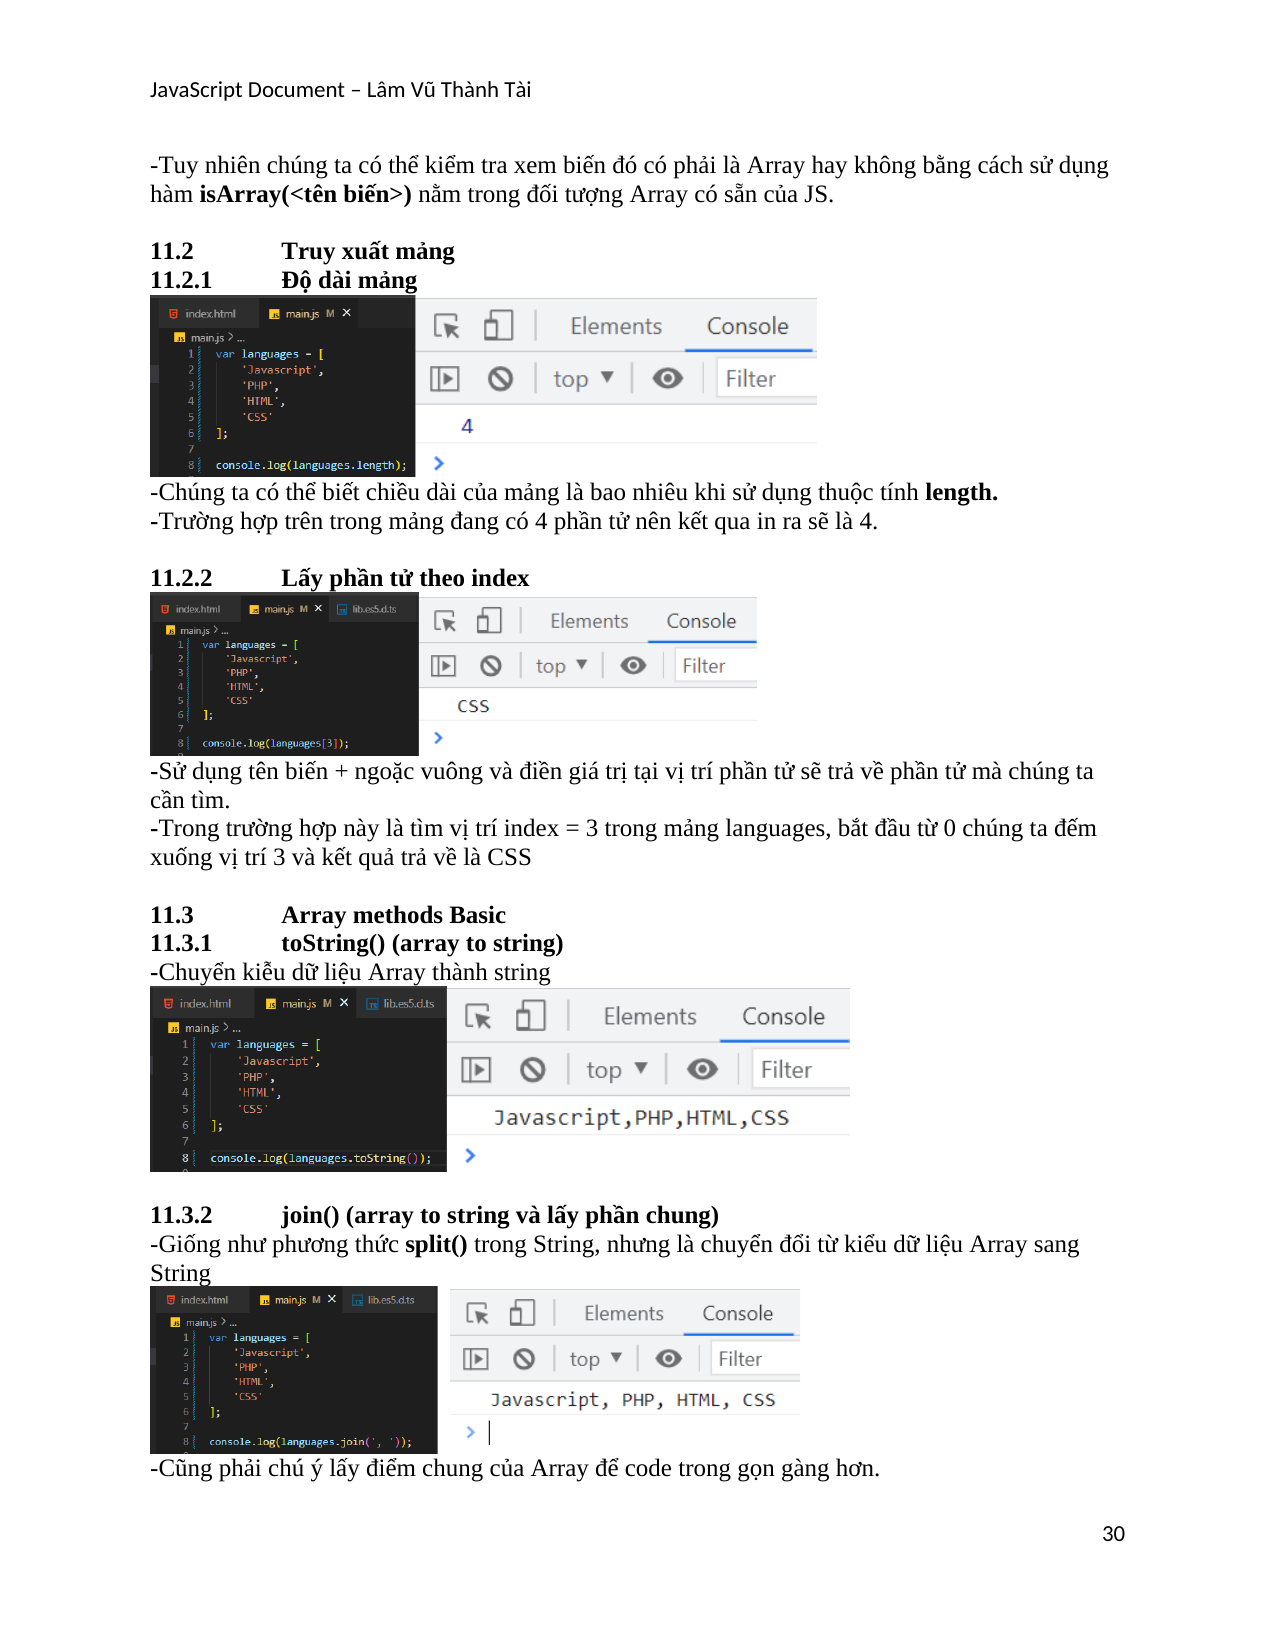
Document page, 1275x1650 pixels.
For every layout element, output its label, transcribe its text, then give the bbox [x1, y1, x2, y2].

picture [450, 1288, 800, 1454]
list Truy xuất mảng [150, 236, 1125, 265]
list Lấy phần tử theo index [150, 563, 1125, 592]
list -Tuy nhiên chúng ta có thể kiểm tra xem biến đó có phải là Array hay không bằng cách sử dụng hàm isArray(<tên biến>) nằm trong đối tượng Array có sẵn của JS. [150, 150, 1125, 207]
list -Chuyển kiễu dữ liệu Array thành string [150, 957, 1125, 986]
picture [150, 293, 817, 477]
list -Trường hợp trên trong mảng đang có 4 phần tử nên kết qua in ra sẽ là 4. [150, 506, 1125, 534]
list -Cũng phải chú ý lấy điểm chung của Array để code trong gọn gàng hơn. [150, 1453, 1125, 1482]
list Array methods Basic [150, 900, 1125, 928]
list -Chúng ta có thể biết chiều dài của mảng là bao nhiêu khi sử dụng thuộc tính length. [150, 477, 1125, 506]
picture [150, 1286, 438, 1454]
list toString() (array to string) [150, 928, 1125, 957]
list -Giống như phương thức split() trong String, nhưng là chuyển đổi từ kiểu dữ liệu Array sang String [150, 1229, 1125, 1287]
picture [150, 592, 757, 756]
list Độ dài mảng [150, 265, 1125, 294]
list join() (array to string và lấy phần chung) [150, 1201, 1125, 1229]
list -Sử dụng tên biến + ngoặc vuông và điền giá trị tại vị trí phần tử sẽ trả về phần tử mà chúng ta cần tìm. [150, 756, 1125, 813]
list -Trong trường hợp này là tìm vị trí index = 3 trong mảng languages, bắt đầu từ 0 chúng ta đếm xuống vị trí 3 và kết quả trả về là CSS [150, 813, 1125, 871]
picture [150, 986, 850, 1172]
